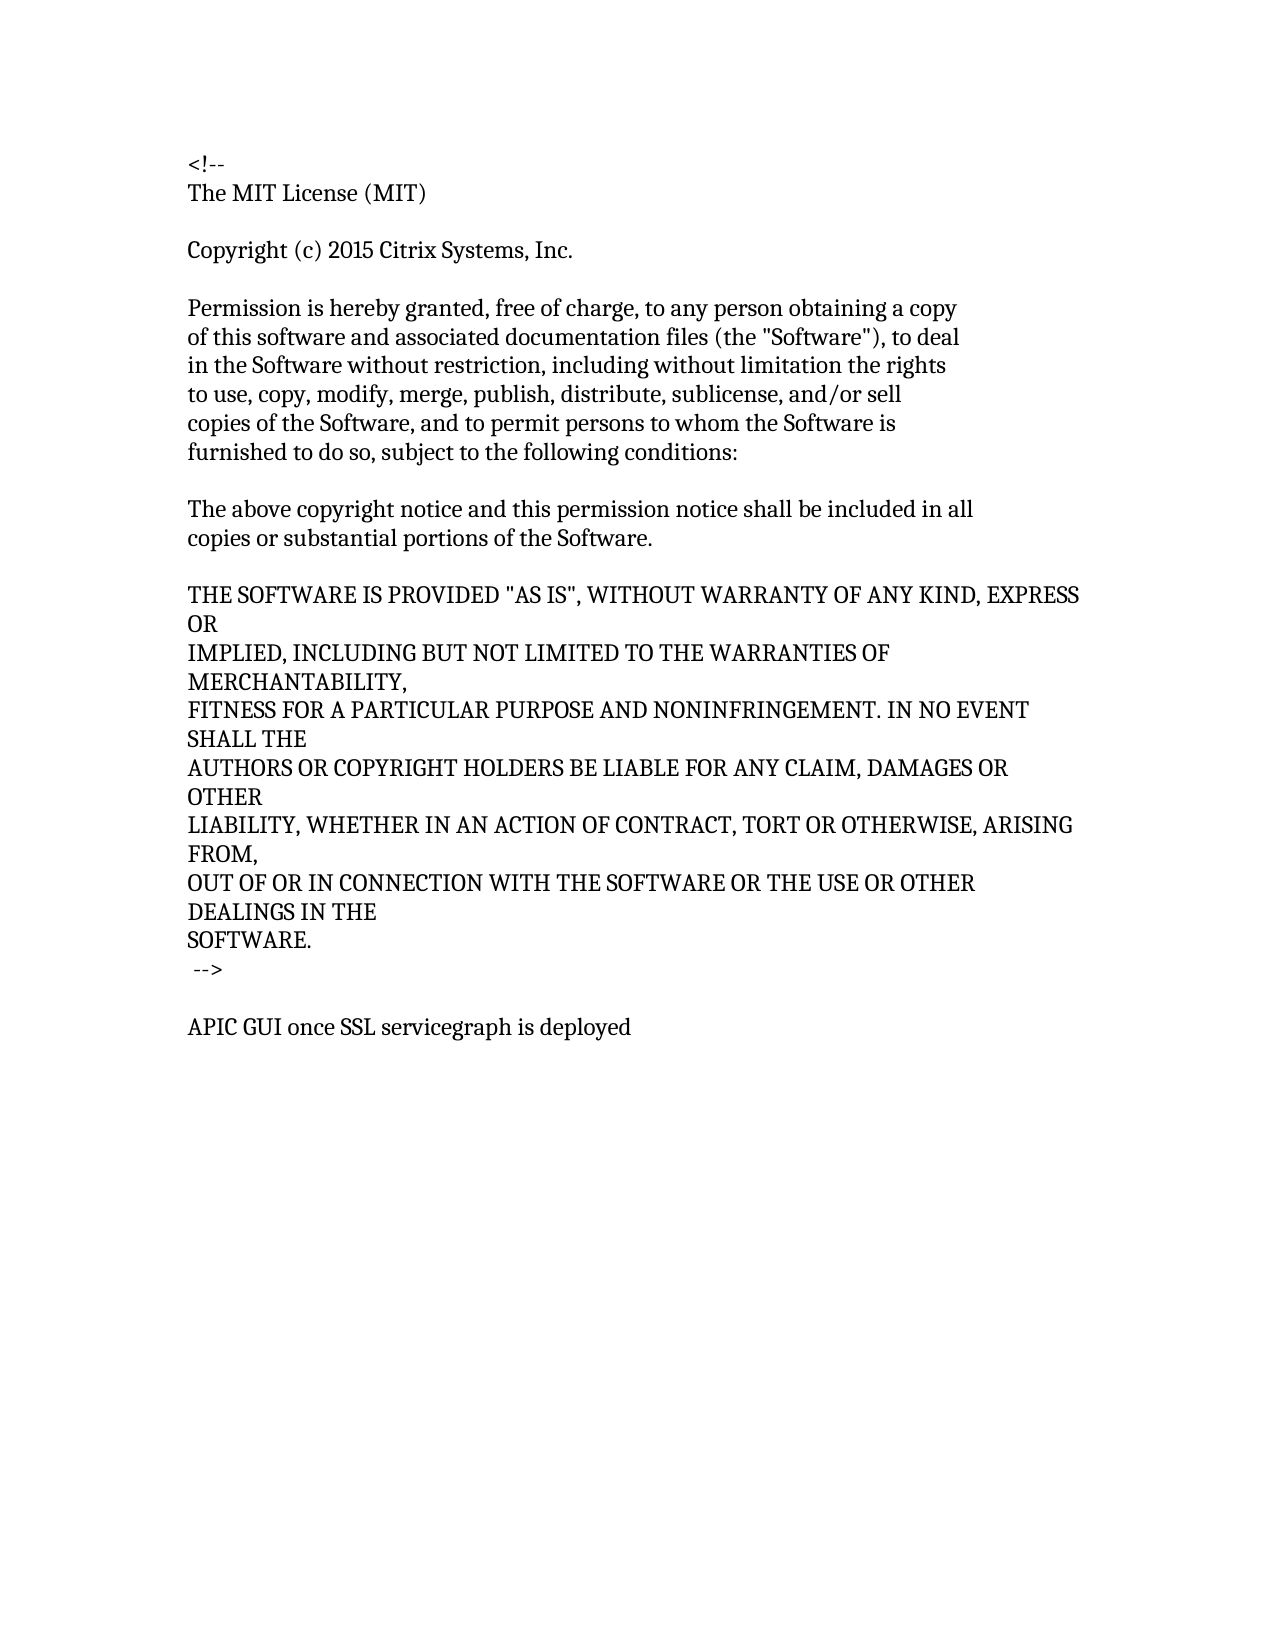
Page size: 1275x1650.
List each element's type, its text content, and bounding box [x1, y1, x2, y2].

text APIC GUI once SSL servicegraph is deployed [187, 1012, 1087, 1041]
text LIABILITY, WHETHER IN AN ACTION OF CONTRACT, TORT OR OTHERWISE, ARISING FROM, [187, 811, 1087, 869]
text --> [187, 955, 1087, 984]
text furnished to do so, subject to the following conditions: [187, 437, 1087, 466]
text The above copyright notice and this permission notice shall be included in all [187, 495, 1087, 524]
text <!-- [187, 150, 1087, 179]
text copies or substantial portions of the Software. [187, 524, 1087, 552]
text OUT OF OR IN CONNECTION WITH THE SOFTWARE OR THE USE OR OTHER DEALINGS IN THE [187, 869, 1087, 926]
text THE SOFTWARE IS PROVIDED "AS IS", WITHOUT WARRANTY OF ANY KIND, EXPRESS OR [187, 581, 1087, 639]
text Copyright (c) 2015 Citrix Systems, Inc. [187, 236, 1087, 265]
text in the Software without restriction, including without limitation the rights [187, 351, 1087, 380]
text to use, copy, modify, merge, publish, distribute, sublicense, and/or sell [187, 380, 1087, 409]
text The MIT License (MIT) [187, 179, 1087, 207]
text copies of the Software, and to permit persons to whom the Software is [187, 409, 1087, 437]
text AUTHORS OR COPYRIGHT HOLDERS BE LIABLE FOR ANY CLAIM, DAMAGES OR OTHER [187, 754, 1087, 811]
text SOFTWARE. [187, 926, 1087, 955]
text Permission is hereby granted, free of charge, to any person obtaining a copy [187, 294, 1087, 322]
text IMPLIED, INCLUDING BUT NOT LIMITED TO THE WARRANTIES OF MERCHANTABILITY, [187, 639, 1087, 696]
text of this software and associated documentation files (the "Software"), to deal [187, 322, 1087, 351]
text FITNESS FOR A PARTICULAR PURPOSE AND NONINFRINGEMENT. IN NO EVENT SHALL THE [187, 696, 1087, 754]
